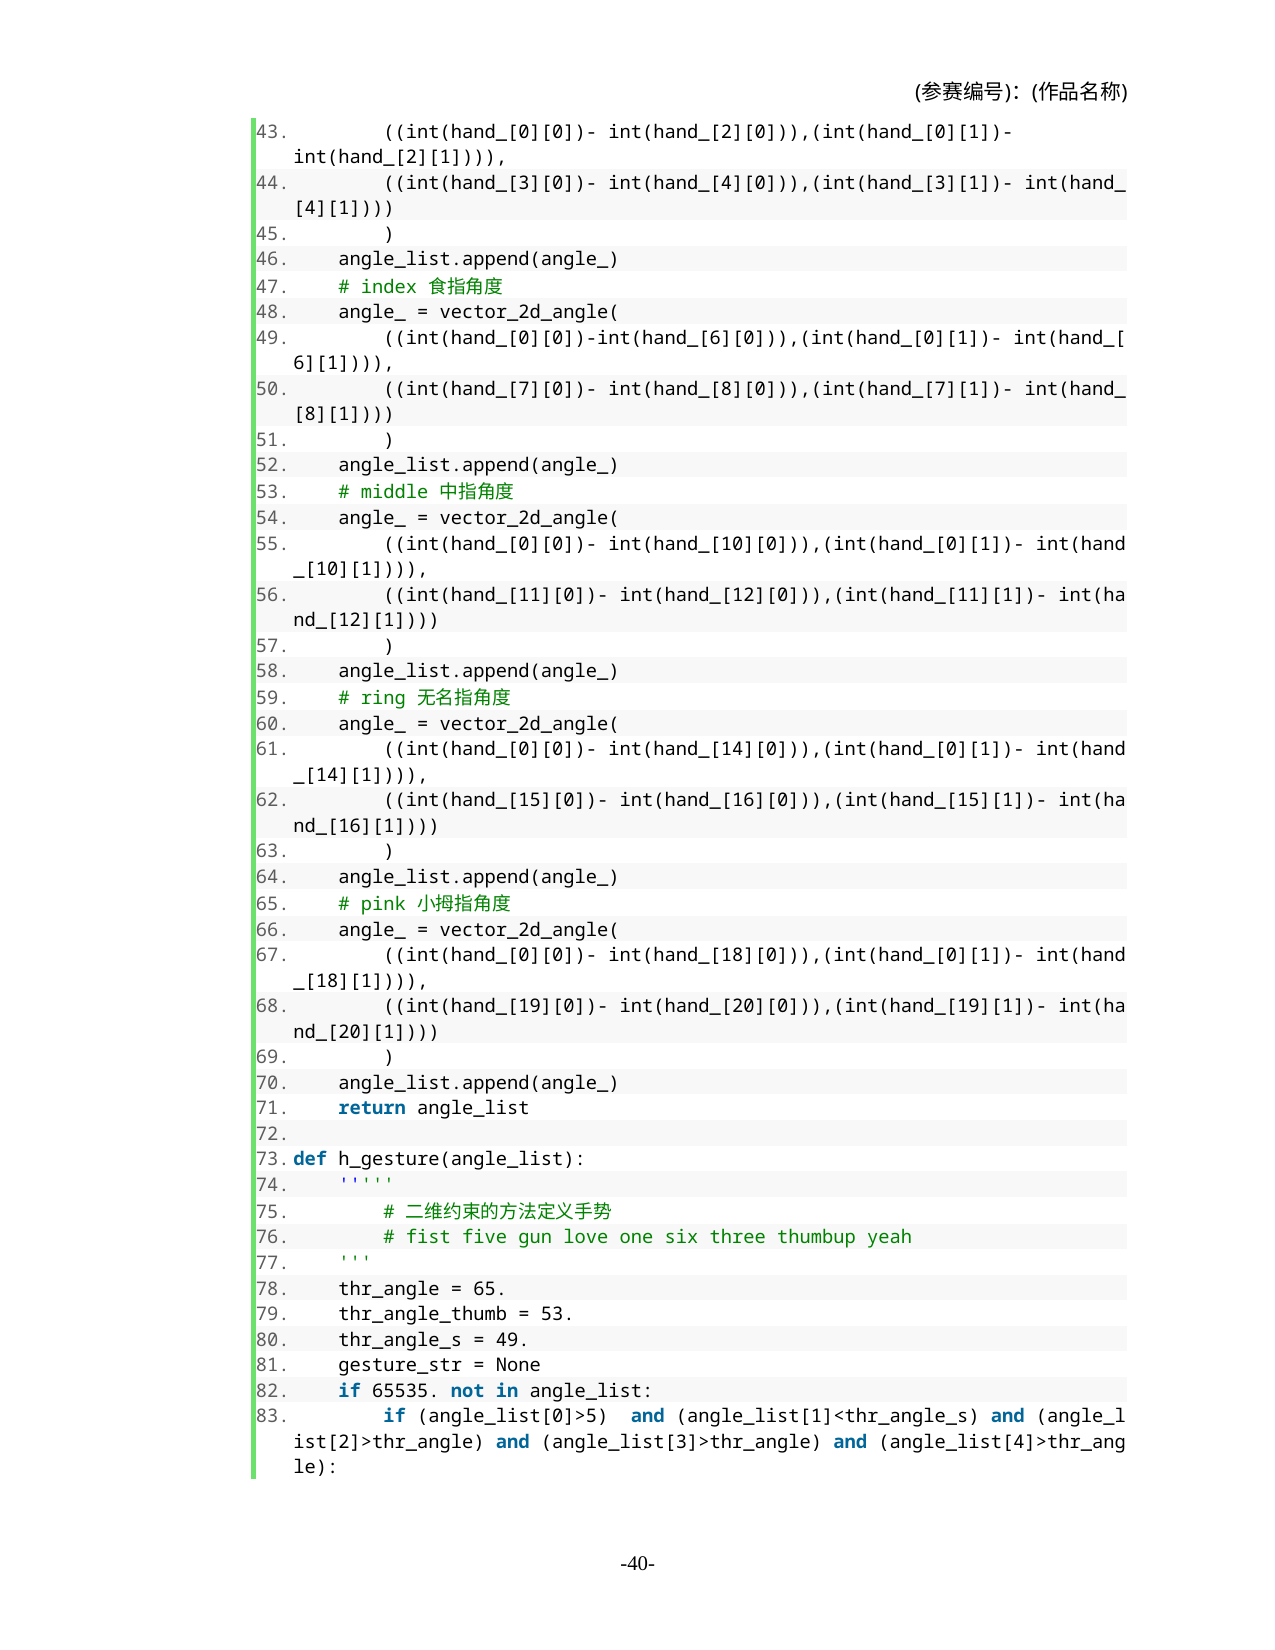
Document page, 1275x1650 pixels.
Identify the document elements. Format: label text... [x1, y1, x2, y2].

list angle_list.append(angle_) [256, 452, 1127, 477]
list ) [256, 1043, 1127, 1069]
list angle_ = vector_2d_angle( [256, 504, 1127, 530]
list # 二维约束的方法定义手势 [256, 1197, 1127, 1224]
list ((int(hand_[19][0])- int(hand_[20][0])),(int(hand_[19][1])- int(hand_[20][1]))) [256, 992, 1127, 1043]
list # ring 无名指角度 [256, 683, 1127, 710]
list ((int(hand_[0][0])- int(hand_[14][0])),(int(hand_[0][1])- int(hand_[14][1]))), [256, 736, 1127, 787]
list if 65535. not in angle_list: [256, 1377, 1127, 1402]
list angle_list.append(angle_) [256, 1069, 1127, 1094]
list thr_angle = 65. [256, 1275, 1127, 1300]
list ((int(hand_[15][0])- int(hand_[16][0])),(int(hand_[15][1])- int(hand_[16][1]))) [256, 787, 1127, 838]
list ((int(hand_[0][0])- int(hand_[18][0])),(int(hand_[0][1])- int(hand_[18][1]))), [256, 941, 1127, 992]
list ) [256, 838, 1127, 863]
list if (angle_list[0]>5) and (angle_list[1]<thr_angle_s) and (angle_list[2]>thr_angle) and (angle_list[3]>thr_angle) and (angle_list[4]>thr_angle): [256, 1402, 1127, 1479]
list ((int(hand_[0][0])- int(hand_[10][0])),(int(hand_[0][1])- int(hand_[10][1]))), [256, 530, 1127, 581]
list ) [256, 426, 1127, 452]
list angle_ = vector_2d_angle( [256, 710, 1127, 736]
list ''' [256, 1249, 1127, 1275]
list angle_ = vector_2d_angle( [256, 916, 1127, 941]
list angle_list.append(angle_) [256, 246, 1127, 271]
list ((int(hand_[0][0])- int(hand_[2][0])),(int(hand_[0][1])-int(hand_[2][1]))), [256, 118, 1127, 169]
list # index 食指角度 [256, 271, 1127, 298]
list thr_angle_s = 49. [256, 1326, 1127, 1351]
list thr_angle_thumb = 53. [256, 1300, 1127, 1326]
list # pink 小拇指角度 [256, 889, 1127, 916]
list ((int(hand_[0][0])-int(hand_[6][0])),(int(hand_[0][1])- int(hand_[6][1]))), [256, 324, 1127, 375]
list return angle_list [256, 1094, 1127, 1120]
list angle_ = vector_2d_angle( [256, 298, 1127, 324]
list ''''' [256, 1171, 1127, 1197]
list gesture_str = None [256, 1351, 1127, 1377]
list ((int(hand_[3][0])- int(hand_[4][0])),(int(hand_[3][1])- int(hand_[4][1]))) [256, 169, 1127, 220]
list angle_list.append(angle_) [256, 657, 1127, 683]
list angle_list.append(angle_) [256, 863, 1127, 889]
list ) [256, 632, 1127, 657]
list ((int(hand_[11][0])- int(hand_[12][0])),(int(hand_[11][1])- int(hand_[12][1]))) [256, 581, 1127, 632]
list # fist five gun love one six three thumbup yeah [256, 1224, 1127, 1249]
list ((int(hand_[7][0])- int(hand_[8][0])),(int(hand_[7][1])- int(hand_[8][1]))) [256, 375, 1127, 426]
list def h_gesture(angle_list): [256, 1146, 1127, 1171]
list ) [256, 220, 1127, 246]
list # middle 中指角度 [256, 477, 1127, 504]
